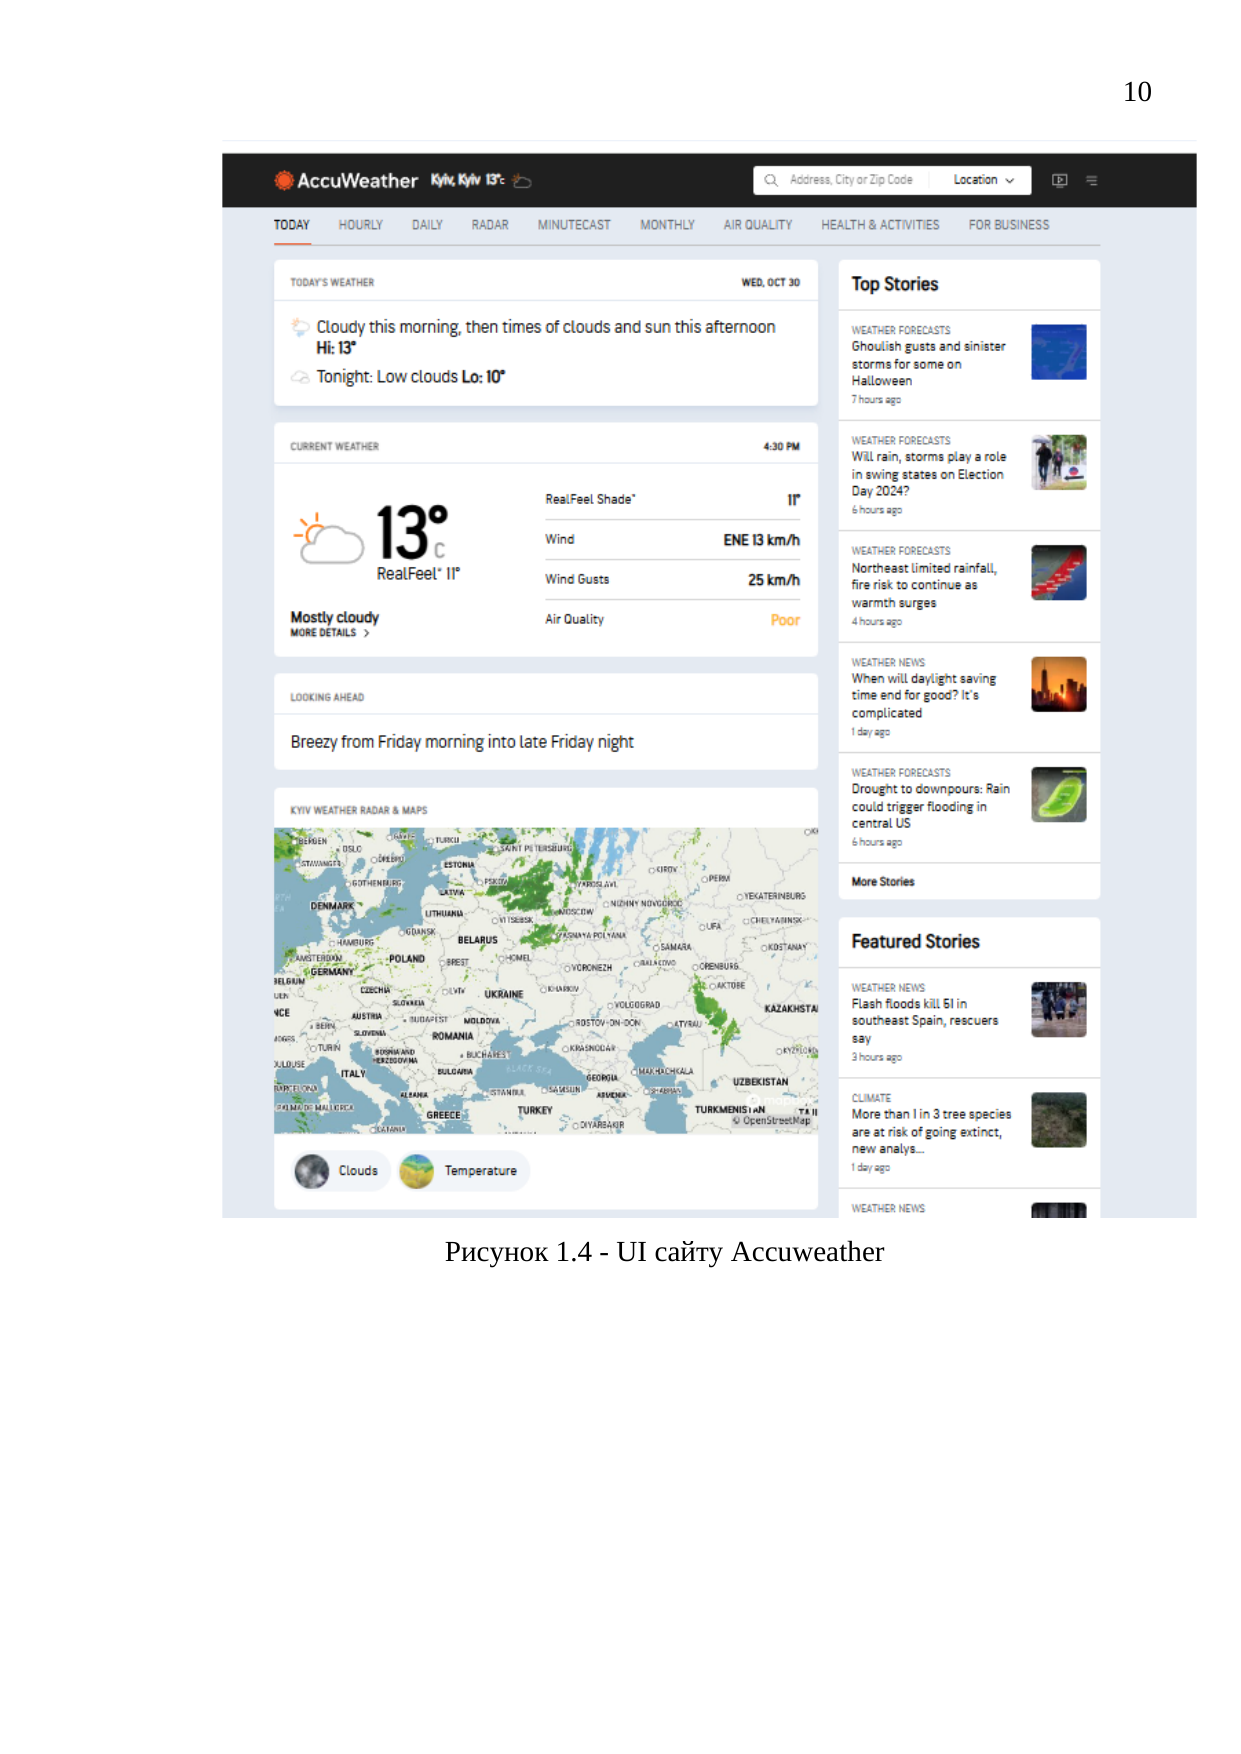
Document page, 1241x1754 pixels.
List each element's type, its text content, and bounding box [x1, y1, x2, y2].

picture [222, 140, 1197, 1218]
text Рисунок 1.4 - UI сайту Accuweather [177, 1234, 1152, 1267]
